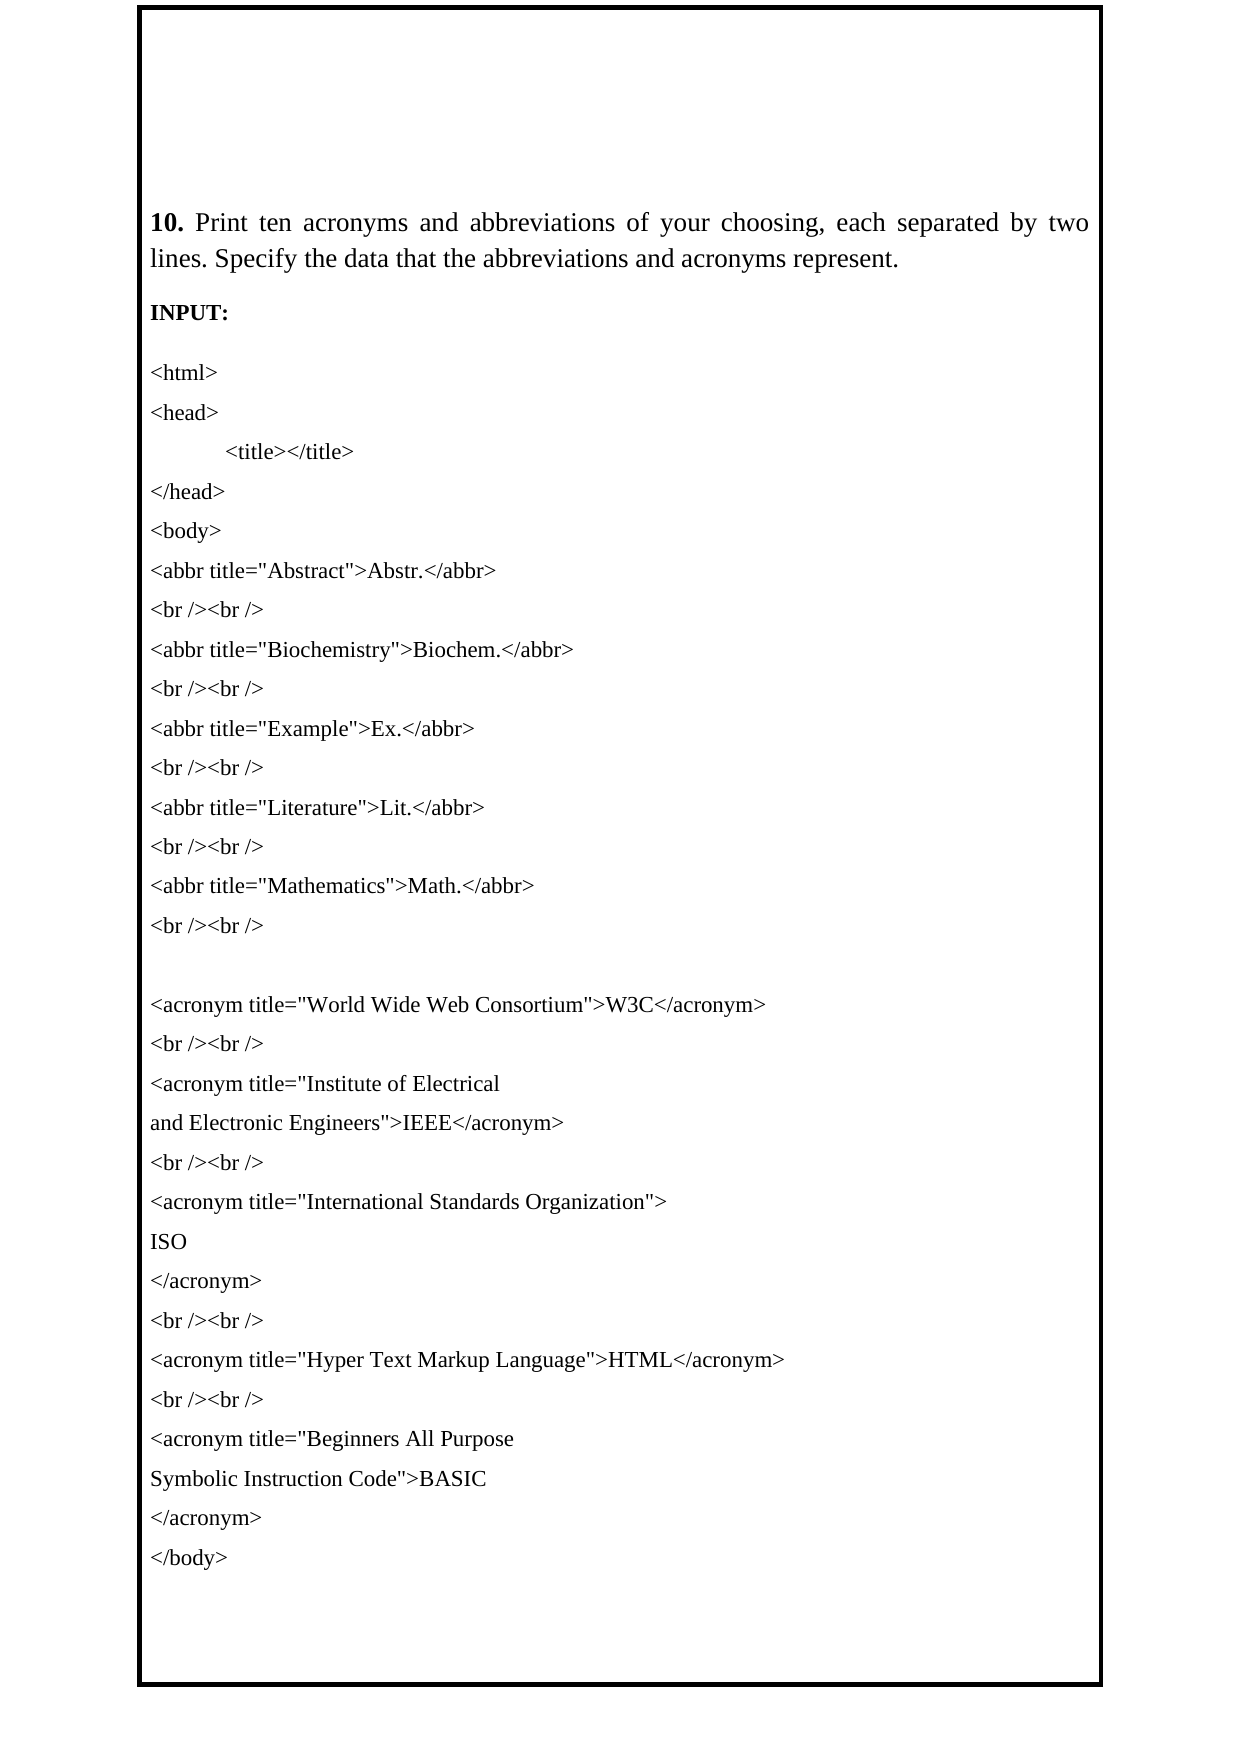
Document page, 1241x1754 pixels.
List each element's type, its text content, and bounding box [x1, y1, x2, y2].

text <head> [150, 399, 1090, 425]
text <abbr title="Literature">Lit.</abbr> [150, 793, 1090, 820]
text <acronym title="Beginners All Purpose [150, 1425, 1090, 1452]
text <acronym title="World Wide Web Consortium">W3C</acronym> [150, 991, 1090, 1017]
text <br /><br /> [150, 1307, 1090, 1333]
text <abbr title="Abstract">Abstr.</abbr> [150, 557, 1090, 583]
text <acronym title="Hyper Text Markup Language">HTML</acronym> [150, 1346, 1090, 1373]
text <abbr title="Example">Ex.</abbr> [150, 714, 1090, 741]
text </head> [150, 478, 1090, 504]
text <br /><br /> [150, 596, 1090, 622]
text <abbr title="Mathematics">Math.</abbr> [150, 872, 1090, 899]
text <br /><br /> [150, 1030, 1090, 1057]
text <br /><br /> [150, 675, 1090, 701]
text <html> [150, 359, 1090, 386]
text <br /><br /> [150, 754, 1090, 780]
text <body> [150, 517, 1090, 543]
text <title></title> [150, 438, 1090, 464]
text 10. Print ten acronyms and abbreviations of your choosing, each separated by two lines. Specify the data that the abbreviations and acronyms represent. [150, 207, 1090, 273]
text </acronym> [150, 1504, 1090, 1531]
text <acronym title="International Standards Organization"> [150, 1188, 1090, 1215]
text <br /><br /> [150, 912, 1090, 938]
text </acronym> [150, 1267, 1090, 1294]
text <acronym title="Institute of Electrical [150, 1070, 1090, 1096]
text </body> [150, 1544, 1090, 1570]
text <br /><br /> [150, 1149, 1090, 1175]
text INPUT: [150, 299, 1090, 325]
text <abbr title="Biochemistry">Biochem.</abbr> [150, 636, 1090, 662]
text Symbolic Instruction Code">BASIC [150, 1465, 1090, 1491]
text ISO [150, 1228, 1090, 1254]
text <br /><br /> [150, 833, 1090, 859]
text and Electronic Engineers">IEEE</acronym> [150, 1109, 1090, 1136]
text <br /><br /> [150, 1386, 1090, 1412]
